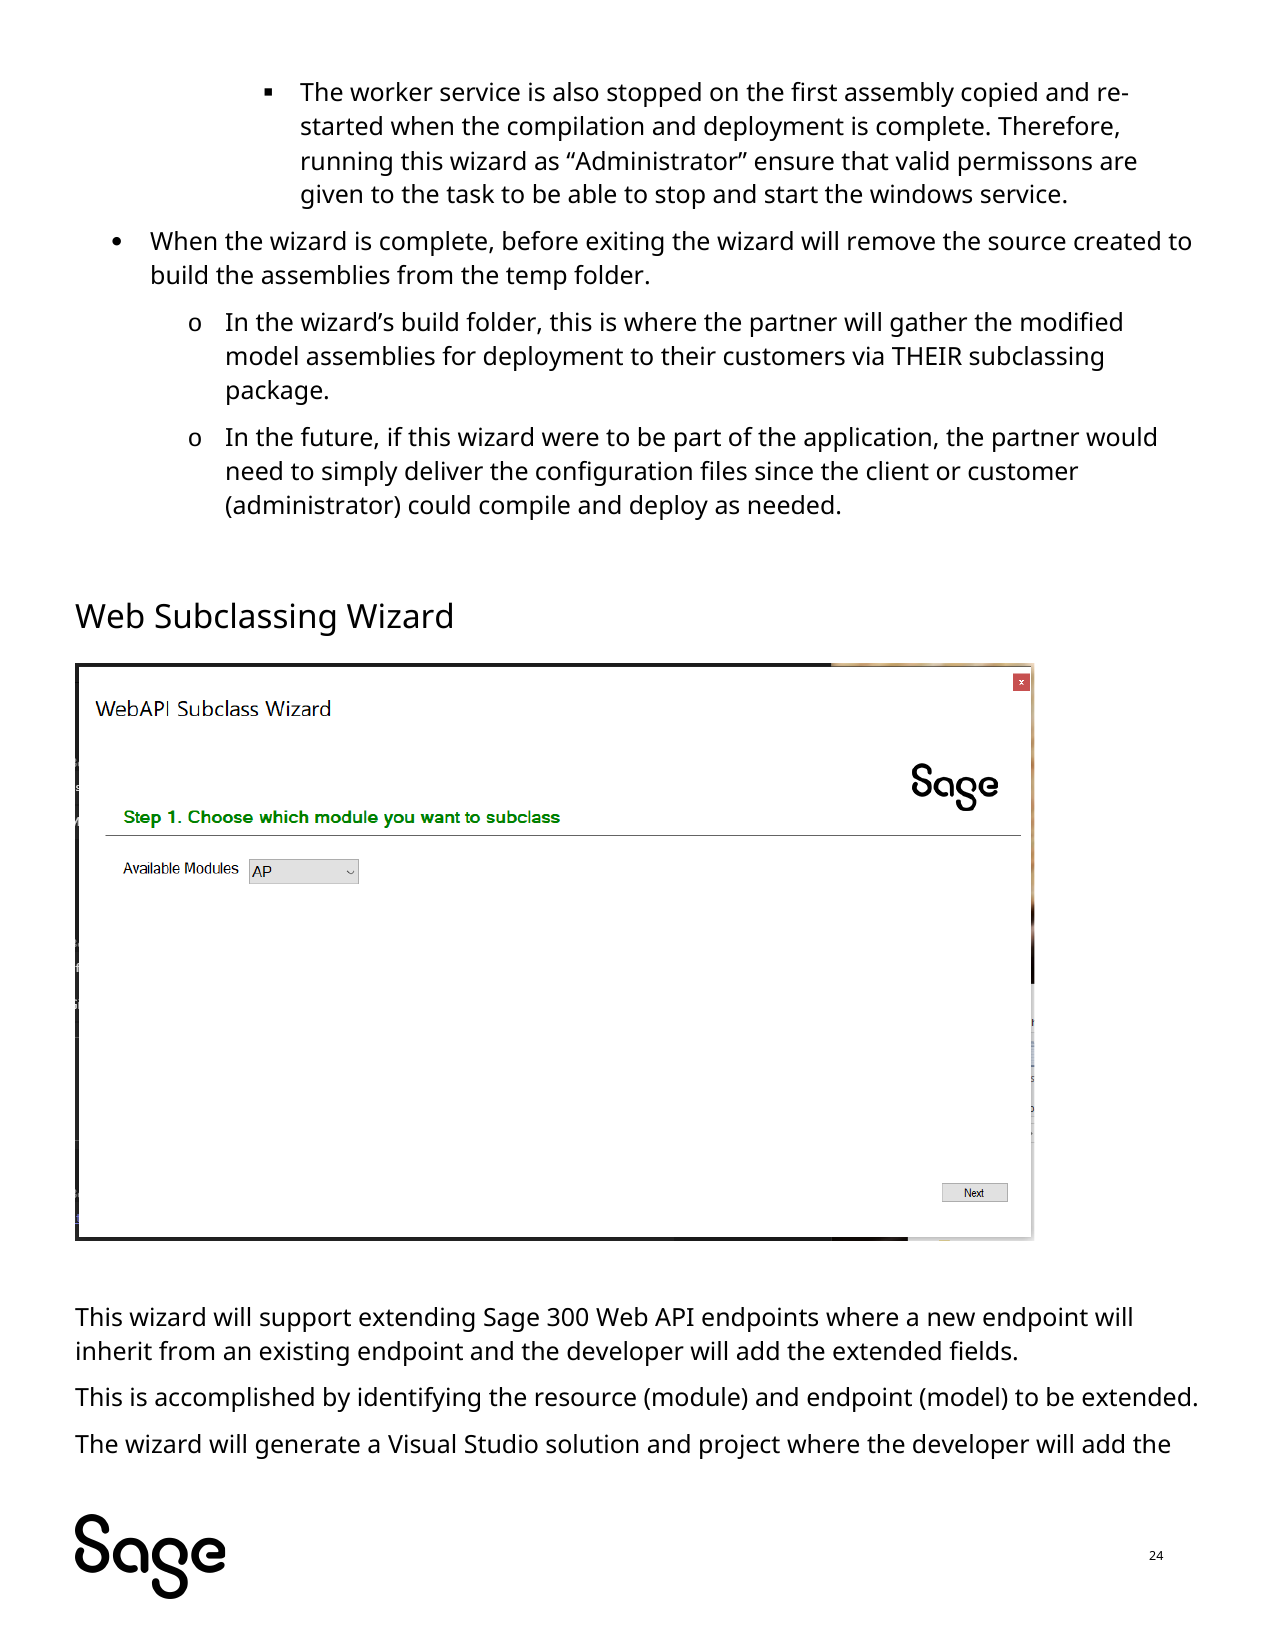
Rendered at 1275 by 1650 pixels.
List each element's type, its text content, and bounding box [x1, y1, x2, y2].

picture [75, 1514, 226, 1599]
picture [75, 663, 1035, 1241]
text This wizard will support extending Sage 300 Web API endpoints where a new endpoint will inherit from an existing endpoint and the developer will add the extended fields. [75, 1299, 1200, 1367]
text This is accomplished by identifying the resource (module) and endpoint (model) to be extended. [75, 1380, 1200, 1414]
list When the wizard is complete, before exiting the wizard will remove the source created to build the assemblies from the temp folder. [112, 224, 1200, 292]
list In the future, if this wizard were to be part of the application, the partner would need to simply deliver the configuration files since the client or customer (administrator) could compile and deploy as needed. [187, 419, 1200, 522]
subtitle Web Subclassing Wizard [75, 593, 1200, 639]
list The worker service is also stopped on the first assembly copied and re-started when the compilation and deployment is complete. Therefore, running this wizard as “Administrator” ensure that valid permissons are given to the task to be able to stop and start the windows service. [262, 75, 1200, 211]
list In the wizard’s build folder, this is where the partner will gather the modified model assemblies for deployment to their customers via THEIR subclassing package. [187, 304, 1200, 407]
